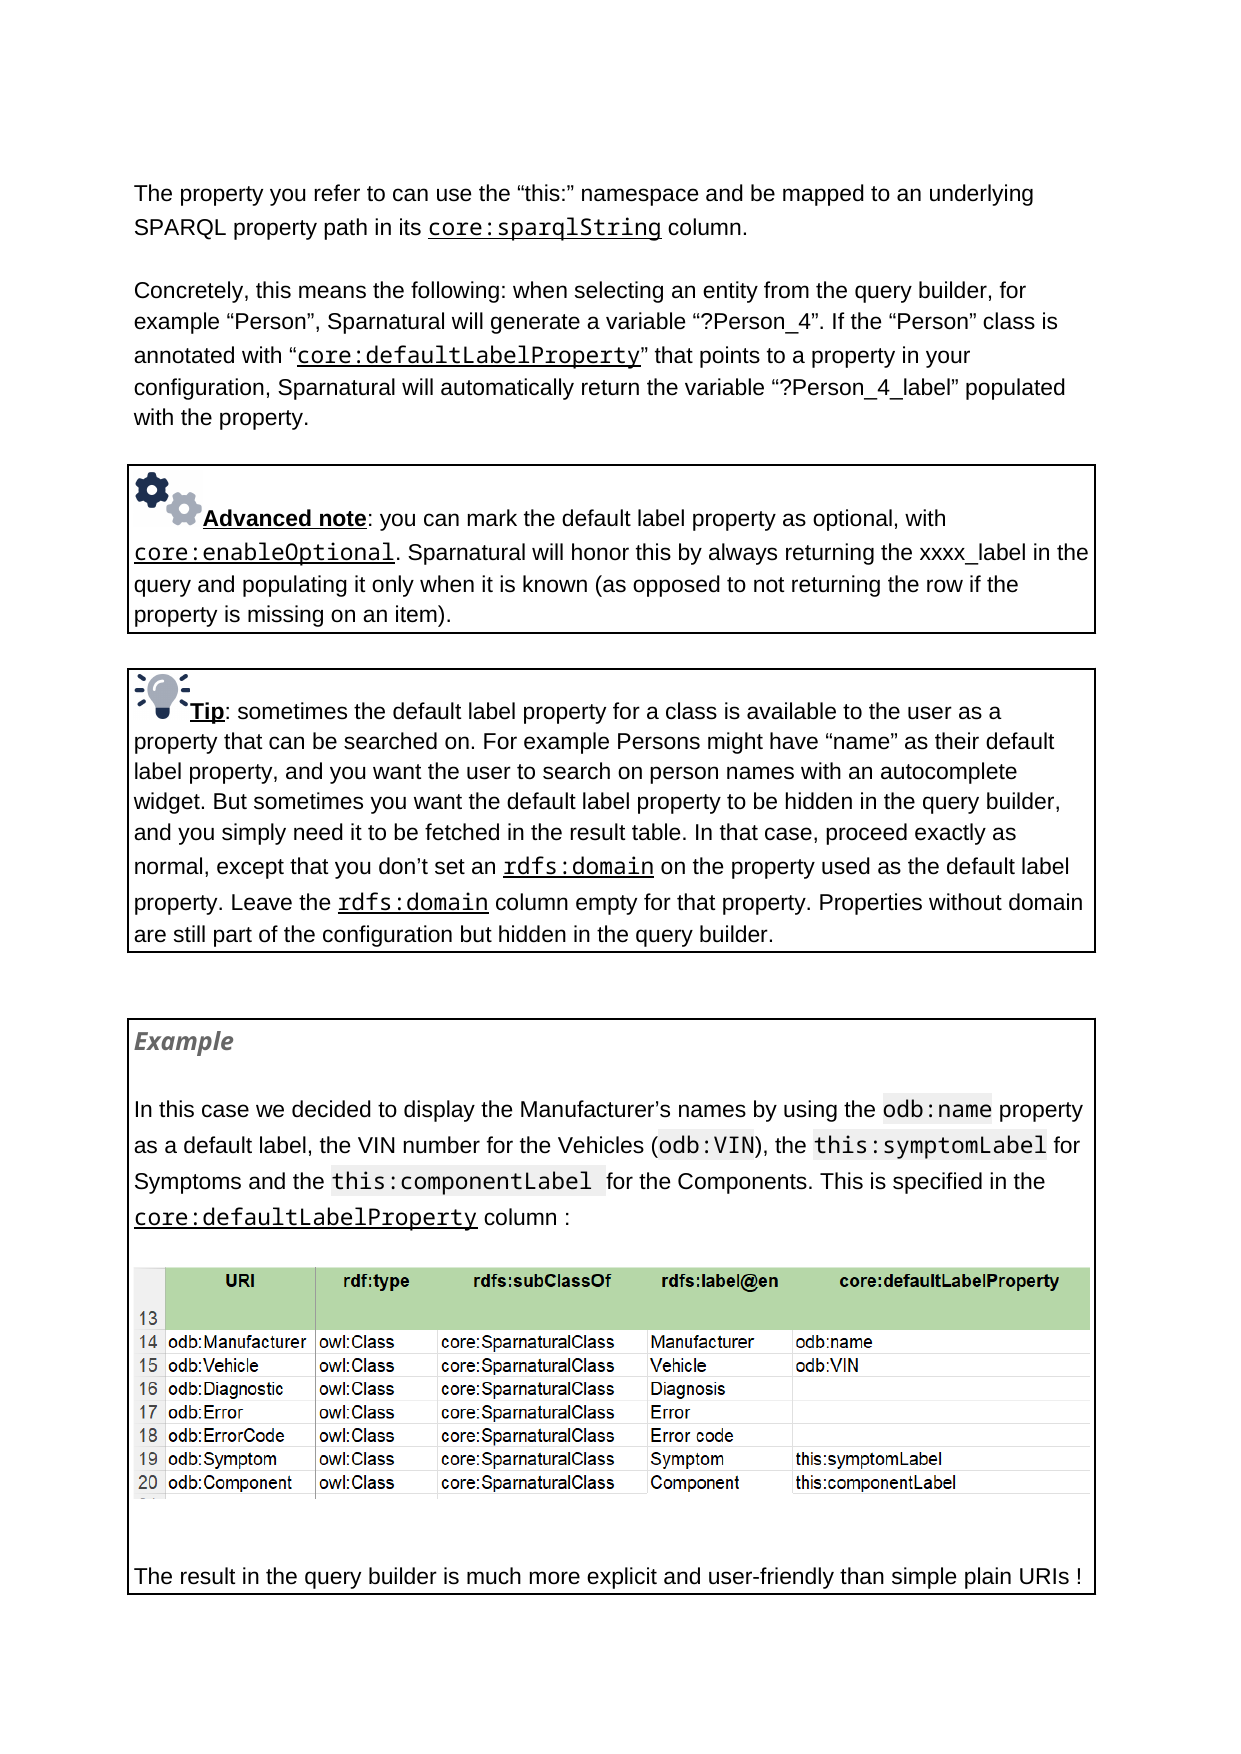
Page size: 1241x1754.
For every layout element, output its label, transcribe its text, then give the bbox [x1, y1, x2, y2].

text Concretely, this means the following: when selecting an entity from the query builder, for example “Person”, Sparnatural will generate a variable “?Person_4”. If the “Person” class is annotated with “core:defaultLabelProperty” that points to a property in your configuration, Sparnatural will automatically return the variable “?Person_4_label” populated with the property. [133, 277, 1090, 430]
text In this case we decided to display the Manufacturer’s names by using the odb:name property as a default label, the VIN number for the Vehicles (odb:VIN), the this:symptomLabel for Symptoms and the this:componentLabel for the Components. This is specified in the core:defaultLabelProperty column : [129, 1087, 1094, 1232]
text The result in the query builder is much more explicit and user-friendly than simple plain URIs ! [129, 1556, 1094, 1593]
picture [133, 1267, 1090, 1499]
text Tip: sometimes the default label property for a class is available to the user as a property that can be searched on. For example Persons might have “name” as their default label property, and you want the user to search on person names with an autocomplete widget. But sometimes you want the default label property to be hidden in the query builder, and you simply need it to be fetched in the result table. In that case, proceed exactly as normal, except that you don’t set an rdfs:domain on the property used as the default label property. Leave the rdfs:domain column empty for that property. Properties without domain are still part of the configuration but hidden in the query builder. [129, 670, 1094, 951]
picture [133, 673, 190, 720]
text The property you refer to can use the “this:” namespace and be mapped to an underlying SPARQL property path in its core:sparqlString column. [133, 180, 1090, 242]
picture [133, 470, 203, 527]
text Example [129, 1020, 1094, 1058]
text Advanced note: you can mark the default label property as optional, with core:enableOptional. Sparnatural will honor this by always returning the xxxx_label in the query and populating it only when it is known (as opposed to not returning the row if the property is missing on an item). [129, 466, 1094, 632]
